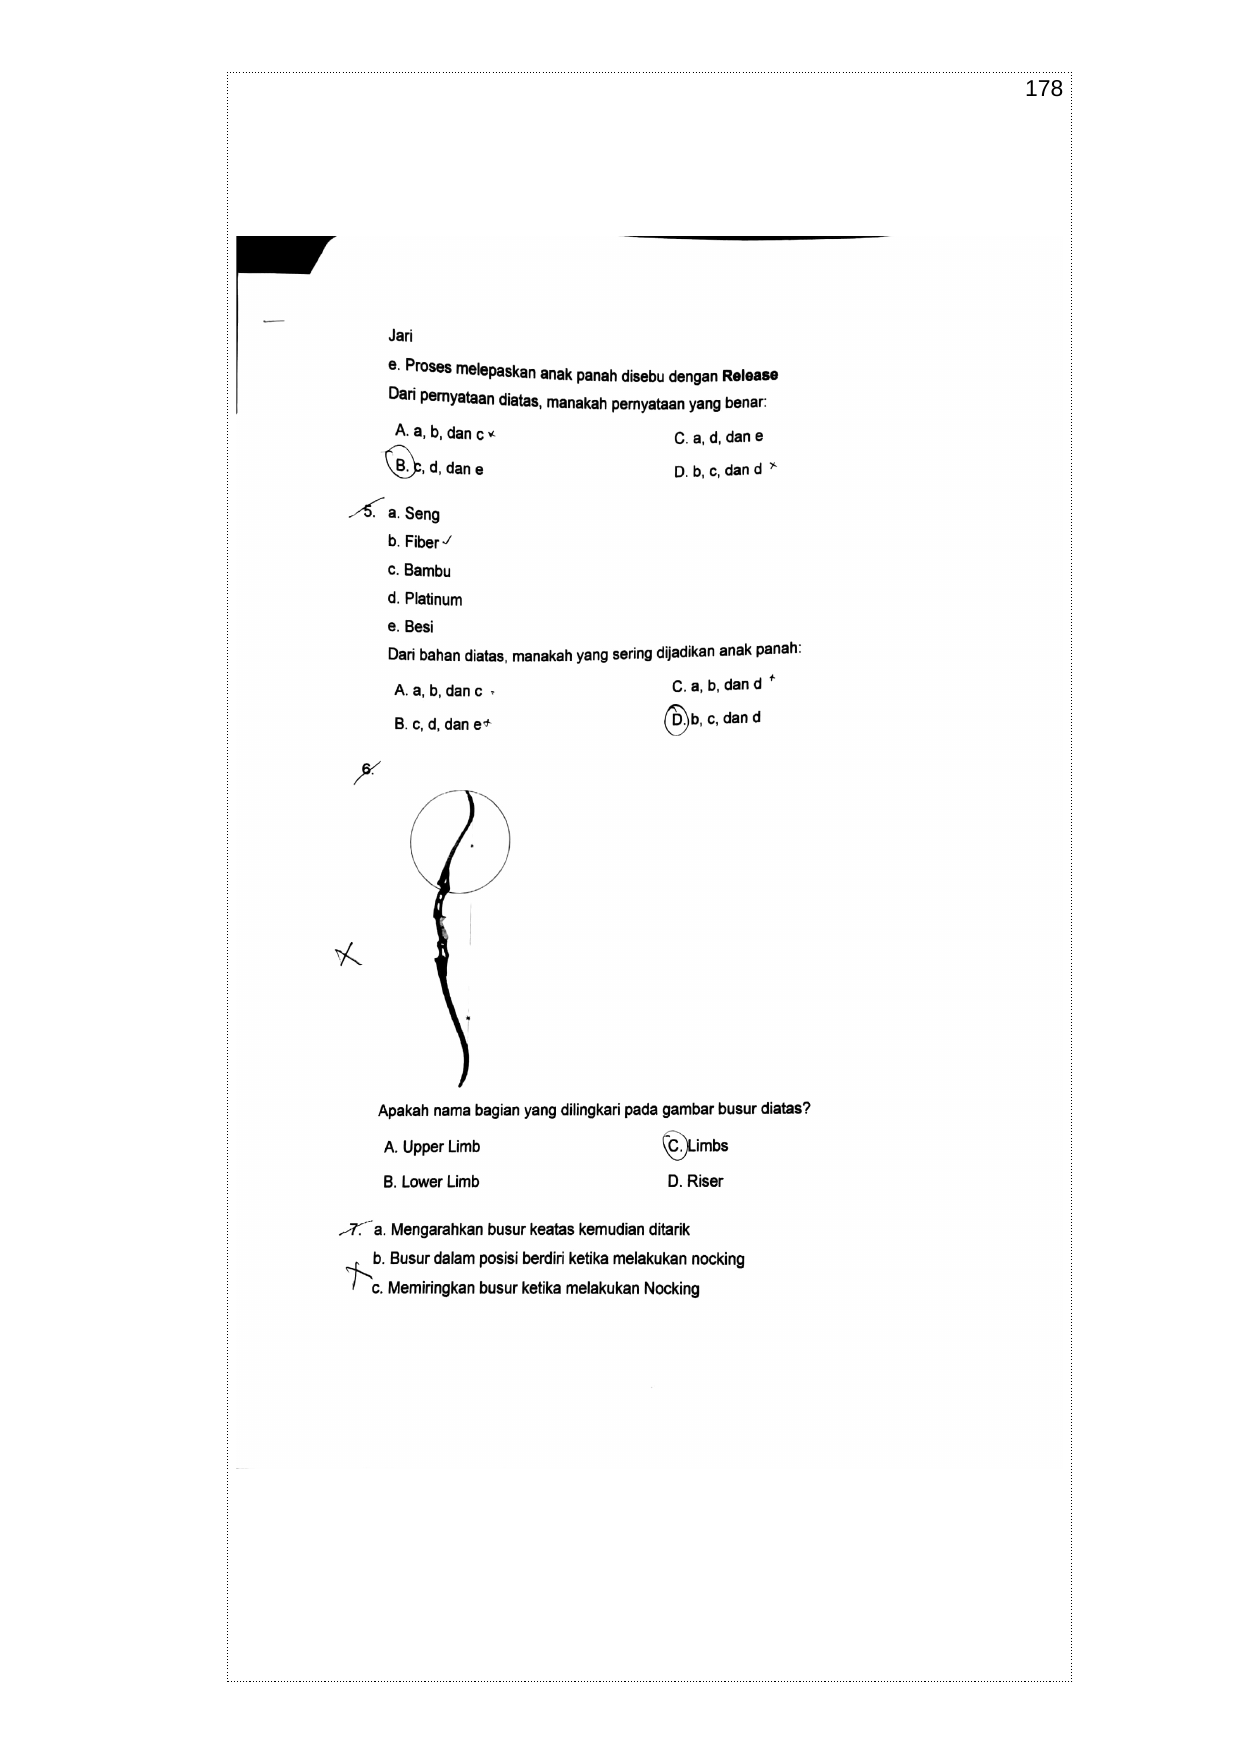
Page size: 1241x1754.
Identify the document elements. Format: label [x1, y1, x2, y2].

picture [236, 236, 1064, 1469]
